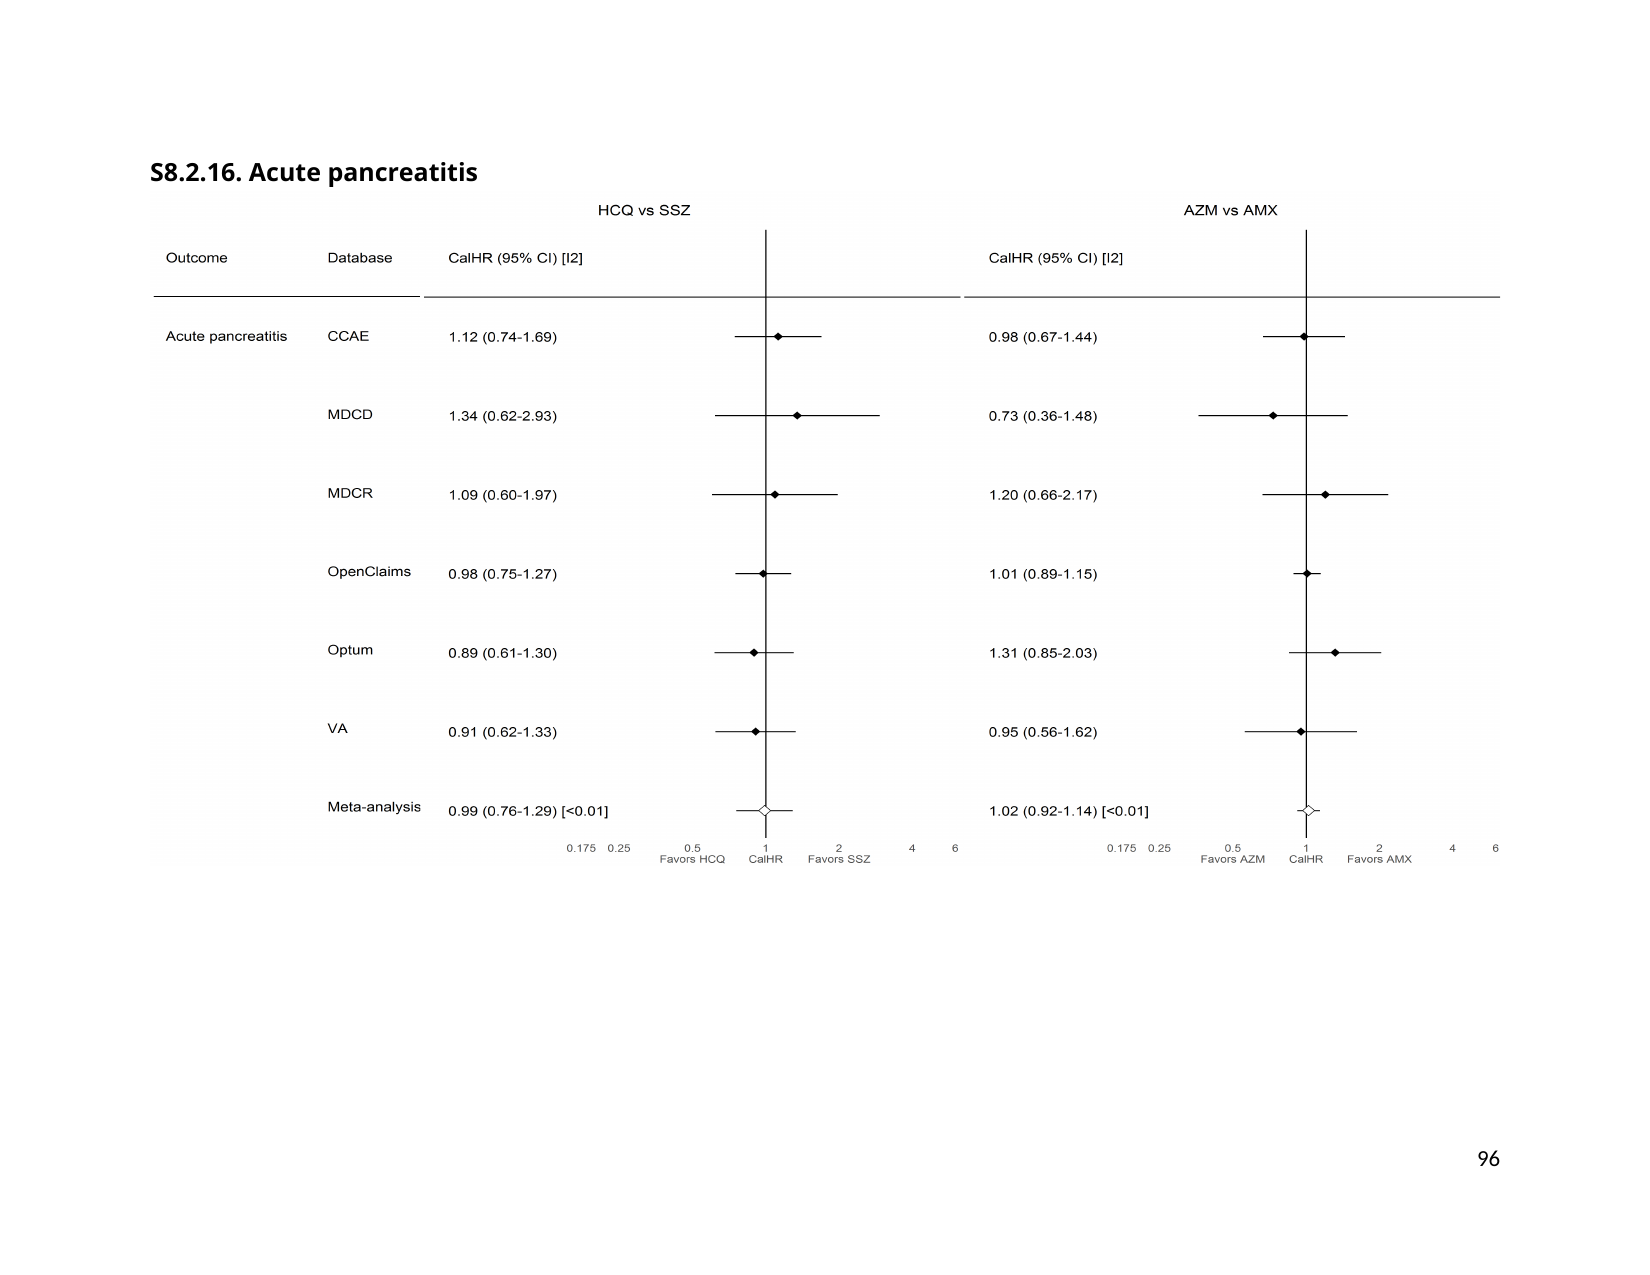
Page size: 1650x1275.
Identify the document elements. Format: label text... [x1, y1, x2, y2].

picture [150, 191, 1500, 866]
subtitle S8.2.16. Acute pancreatitis [150, 154, 1500, 188]
